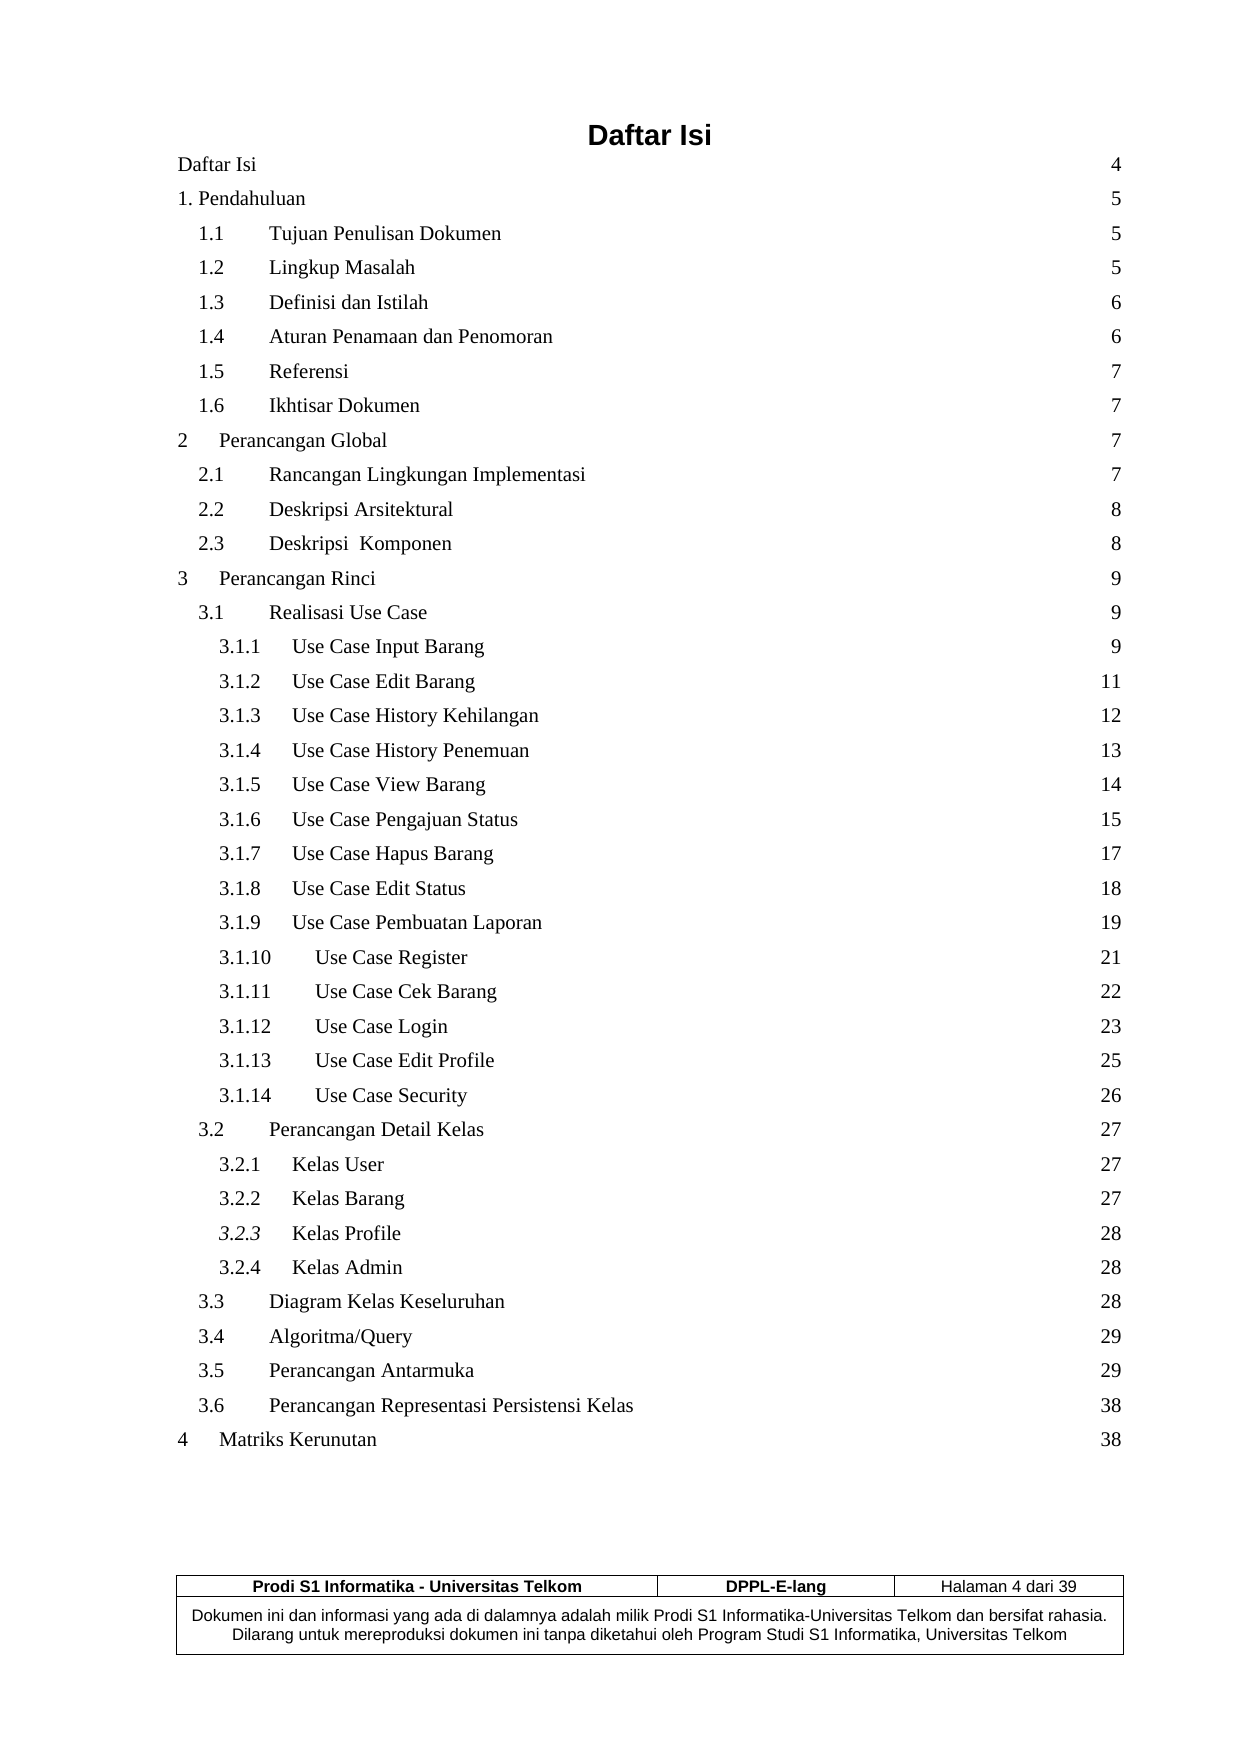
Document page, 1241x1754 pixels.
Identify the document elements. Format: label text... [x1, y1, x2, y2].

subtitle Daftar Isi [177, 118, 1122, 152]
